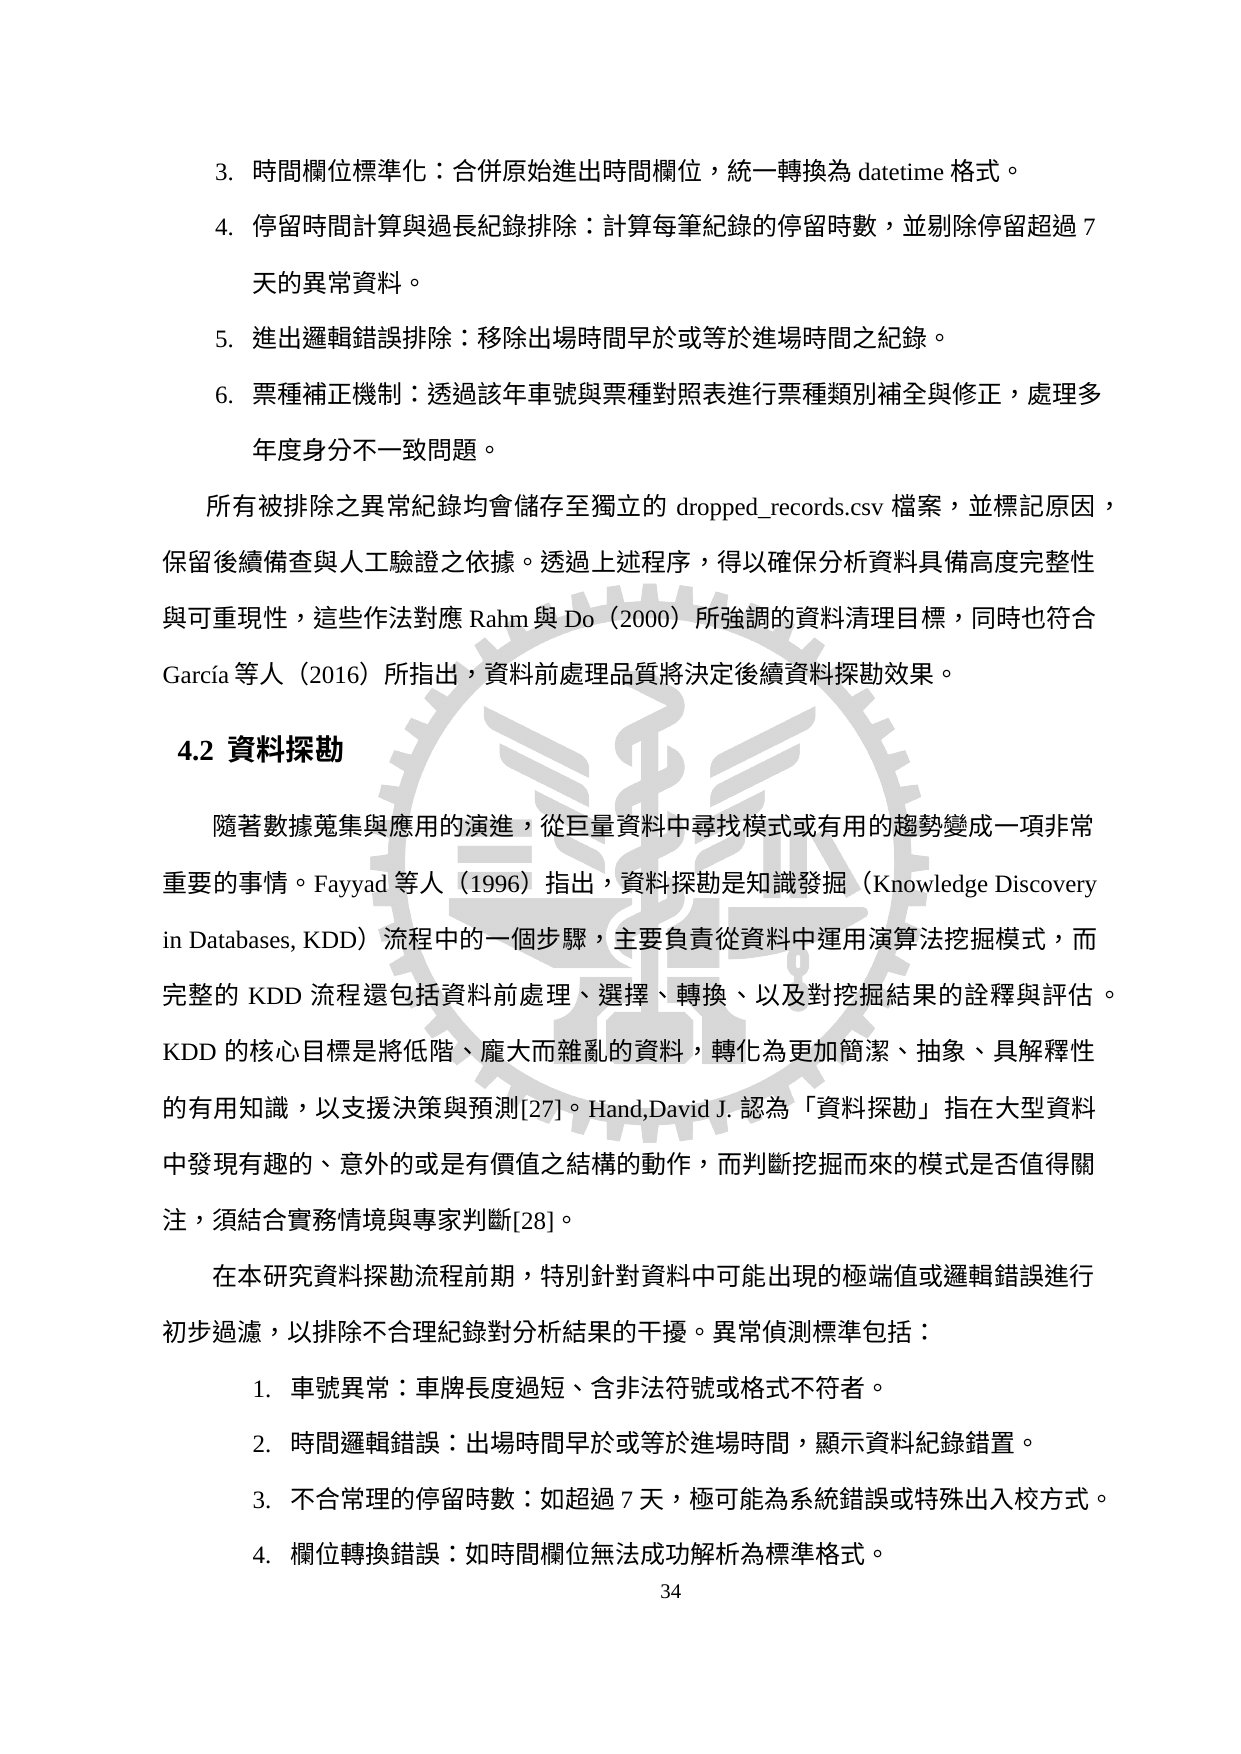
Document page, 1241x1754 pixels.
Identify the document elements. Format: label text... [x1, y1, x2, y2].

subtitle 資料探勘 [177, 710, 1097, 785]
list 時間欄位標準化：合併原始進出時間欄位，統一轉換為 datetime 格式。 [215, 151, 1122, 188]
text 隨著數據蒐集與應用的演進，從巨量資料中尋找模式或有用的趨勢變成一項非常重要的事情。Fayyad 等人（1996）指出，資料探勘是知識發掘（Knowledge Discovery in Databases, KDD）流程中的一個步驟，主要負責從資料中運用演算法挖掘模式，而完整的 KDD 流程還包括資料前處理、選擇、轉換、以及對挖掘結果的詮釋與評估。KDD 的核心目標是將低階、龐大而雜亂的資料，轉化為更加簡潔、抽象、具解釋性的有用知識，以支援決策與預測[27]。Hand,David J. 認為「資料探勘」指在大型資料中發現有趣的、意外的或是有價值之結構的動作，而判斷挖掘而來的模式是否值得關注，須結合實務情境與專家判斷[28]。 [162, 806, 1097, 1237]
list 進出邏輯錯誤排除：移除出場時間早於或等於進場時間之紀錄。 [215, 318, 1122, 356]
list 停留時間計算與過長紀錄排除：計算每筆紀錄的停留時數，並剔除停留超過 7 天的異常資料。 [215, 206, 1122, 300]
list 不合常理的停留時數：如超過 7 天，極可能為系統錯誤或特殊出入校方式。 [252, 1479, 1097, 1516]
list 欄位轉換錯誤：如時間欄位無法成功解析為標準格式。 [252, 1534, 1097, 1572]
list 車號異常：車牌長度過短、含非法符號或格式不符者。 [252, 1367, 1097, 1405]
list 票種補正機制：透過該年車號與票種對照表進行票種類別補全與修正，處理多年度身分不一致問題。 [215, 374, 1122, 467]
text 所有被排除之異常紀錄均會儲存至獨立的 dropped_records.csv 檔案，並標記原因，保留後續備查與人工驗證之依據。透過上述程序，得以確保分析資料具備高度完整性與可重現性，這些作法對應Rahm與Do（2000）所強調的資料清理目標，同時也符合García等人（2016）所指出，資料前處理品質將決定後續資料探勘效果。 [162, 486, 1097, 692]
list 時間邏輯錯誤：出場時間早於或等於進場時間，顯示資料紀錄錯置。 [252, 1423, 1097, 1461]
text 在本研究資料探勘流程前期，特別針對資料中可能出現的極端值或邏輯錯誤進行初步過濾，以排除不合理紀錄對分析結果的干擾。異常偵測標準包括： [162, 1256, 1097, 1349]
